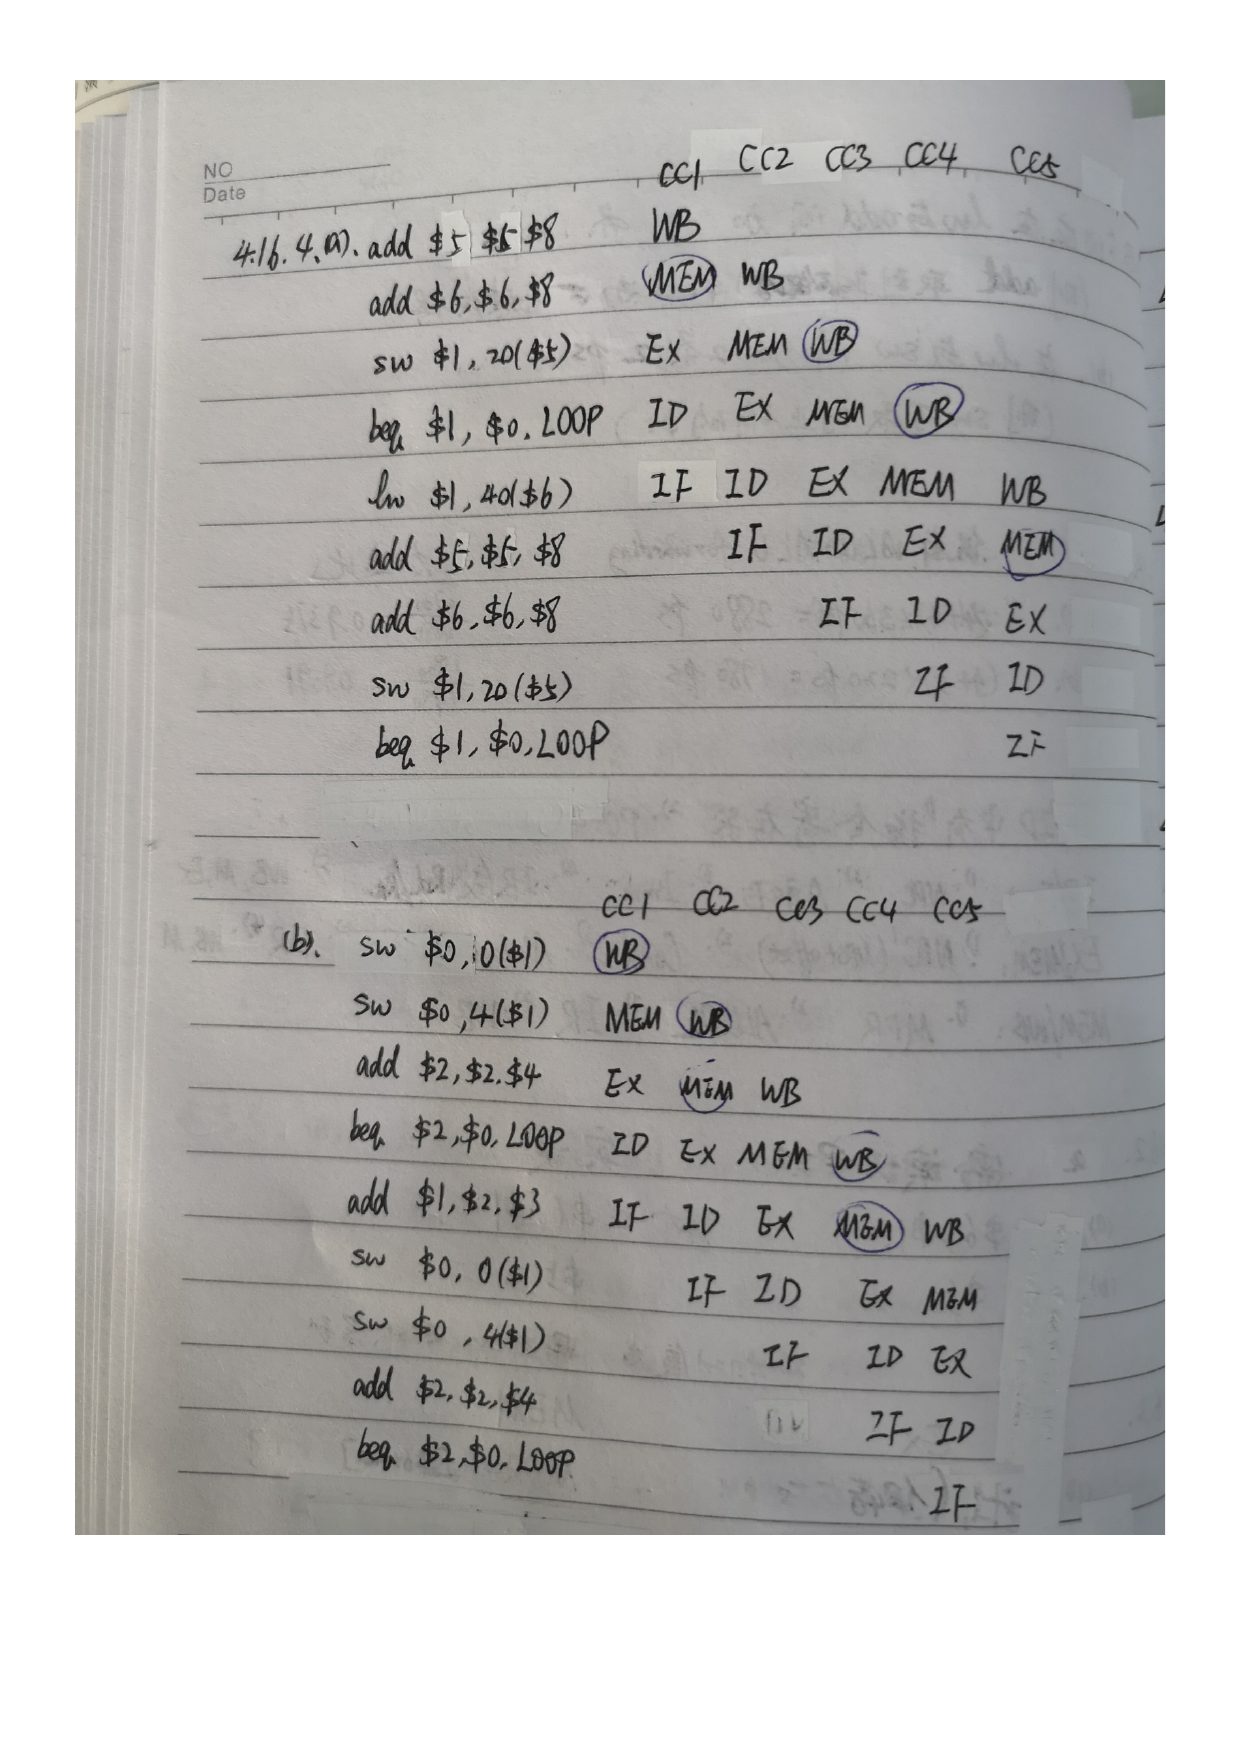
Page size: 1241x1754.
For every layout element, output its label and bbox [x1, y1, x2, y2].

picture [75, 80, 1166, 1535]
